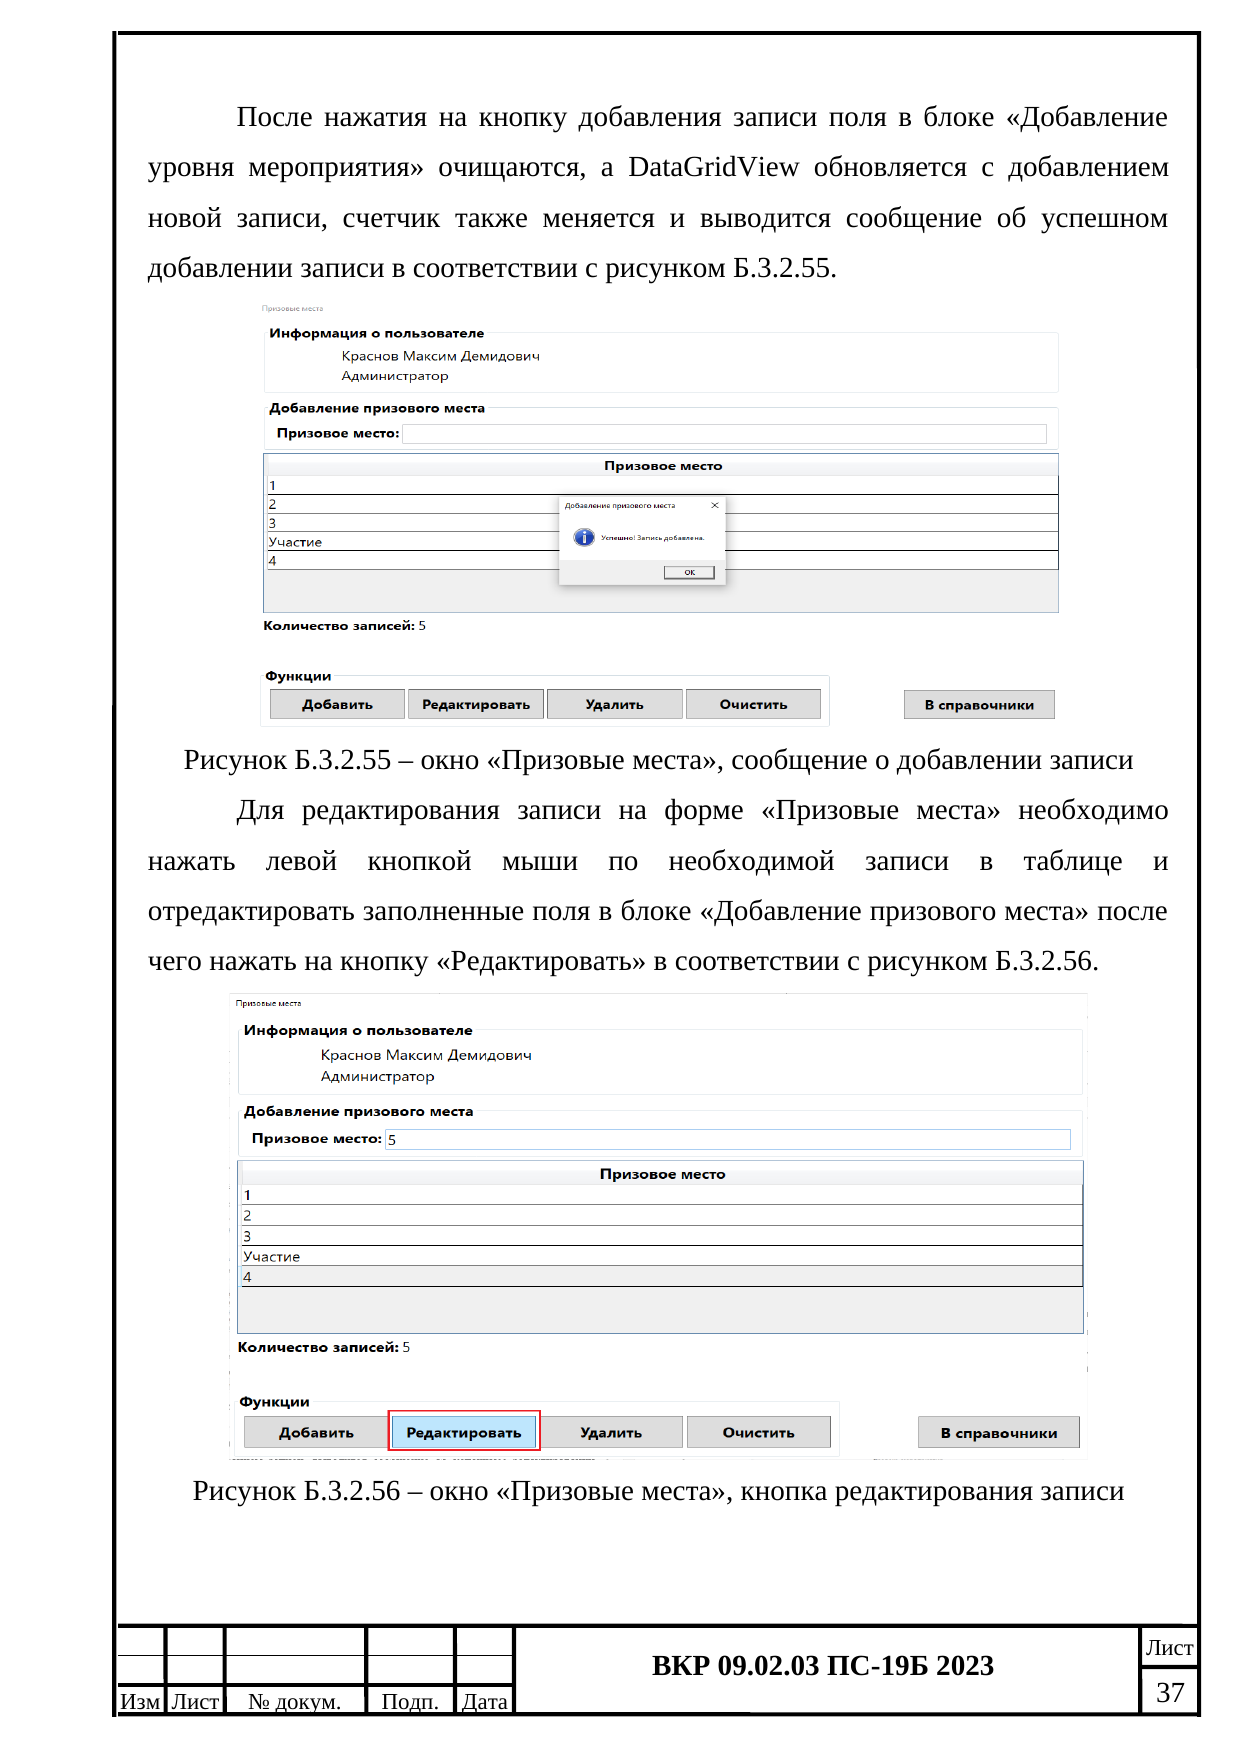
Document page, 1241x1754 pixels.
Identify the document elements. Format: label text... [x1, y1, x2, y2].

picture [229, 993, 1088, 1460]
picture [256, 300, 1061, 728]
text После нажатия на кнопку добавления записи поля в блоке «Добавление уровня мероприятия» очищаются, а DataGridView обновляется с добавлением новой записи, счетчик также меняется и выводится сообщение об успешном добавлении записи в соответствии с рисунком Б.3.2.55. [148, 99, 1169, 283]
text Рисунок Б.3.2.56 – окно «Призовые места», кнопка редактирования записи [148, 1473, 1169, 1507]
text Рисунок Б.3.2.55 – окно «Призовые места», сообщение о добавлении записи [148, 742, 1169, 776]
text Для редактирования записи на форме «Призовые места» необходимо нажать левой кнопкой мыши по необходимой записи в таблице и отредактировать заполненные поля в блоке «Добавление призового места» после чего нажать на кнопку «Редактировать» в соответствии с рисунком Б.3.2.56. [148, 792, 1169, 977]
